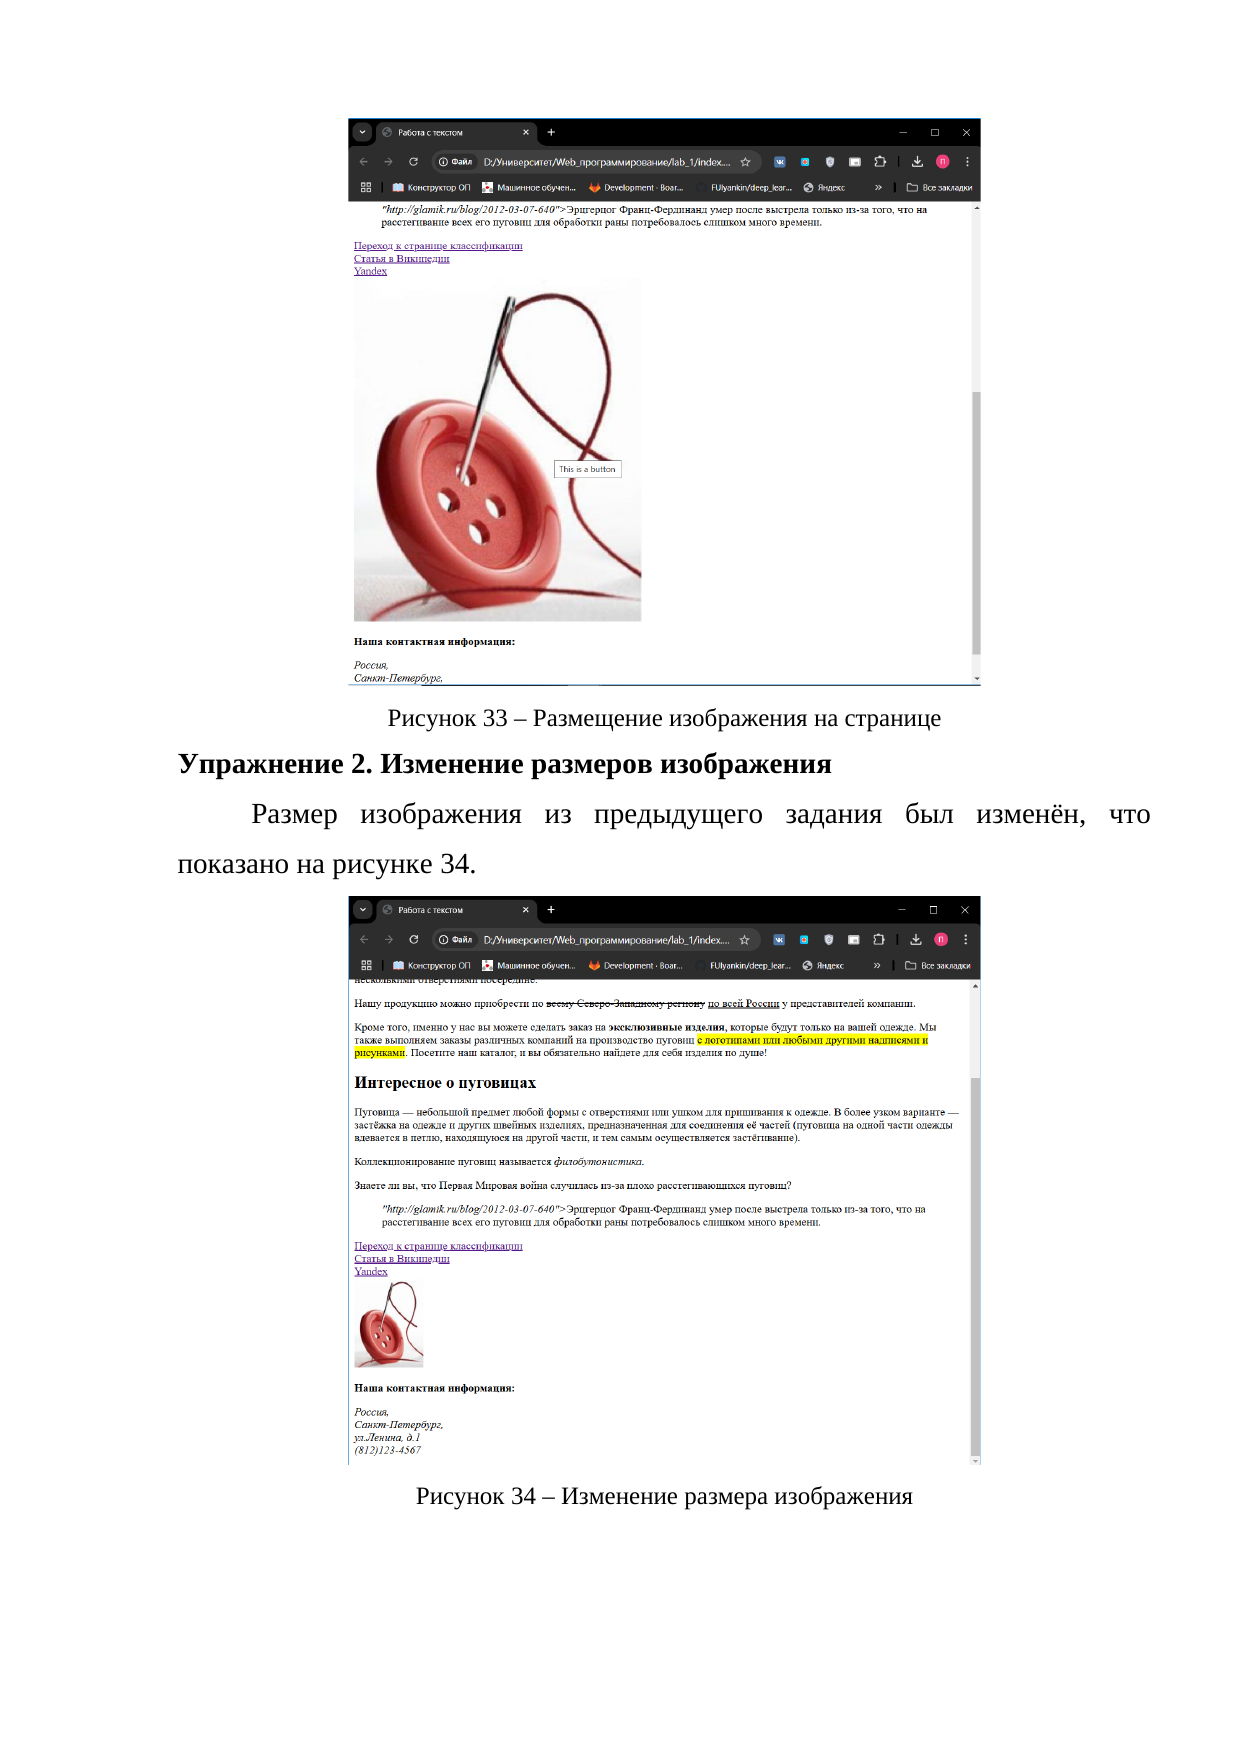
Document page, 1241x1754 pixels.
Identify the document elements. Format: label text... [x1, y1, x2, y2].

picture [348, 118, 981, 686]
text Упражнение 2. Изменение размеров изображения [177, 746, 1152, 779]
text Рисунок 33 – Размещение изображения на странице [177, 703, 1152, 731]
text Рисунок 34 – Изменение размера изображения [177, 1481, 1152, 1510]
text Размер изображения из предыдущего задания был изменён, что показано на рисунке 34. [177, 796, 1152, 880]
picture [348, 896, 981, 1465]
